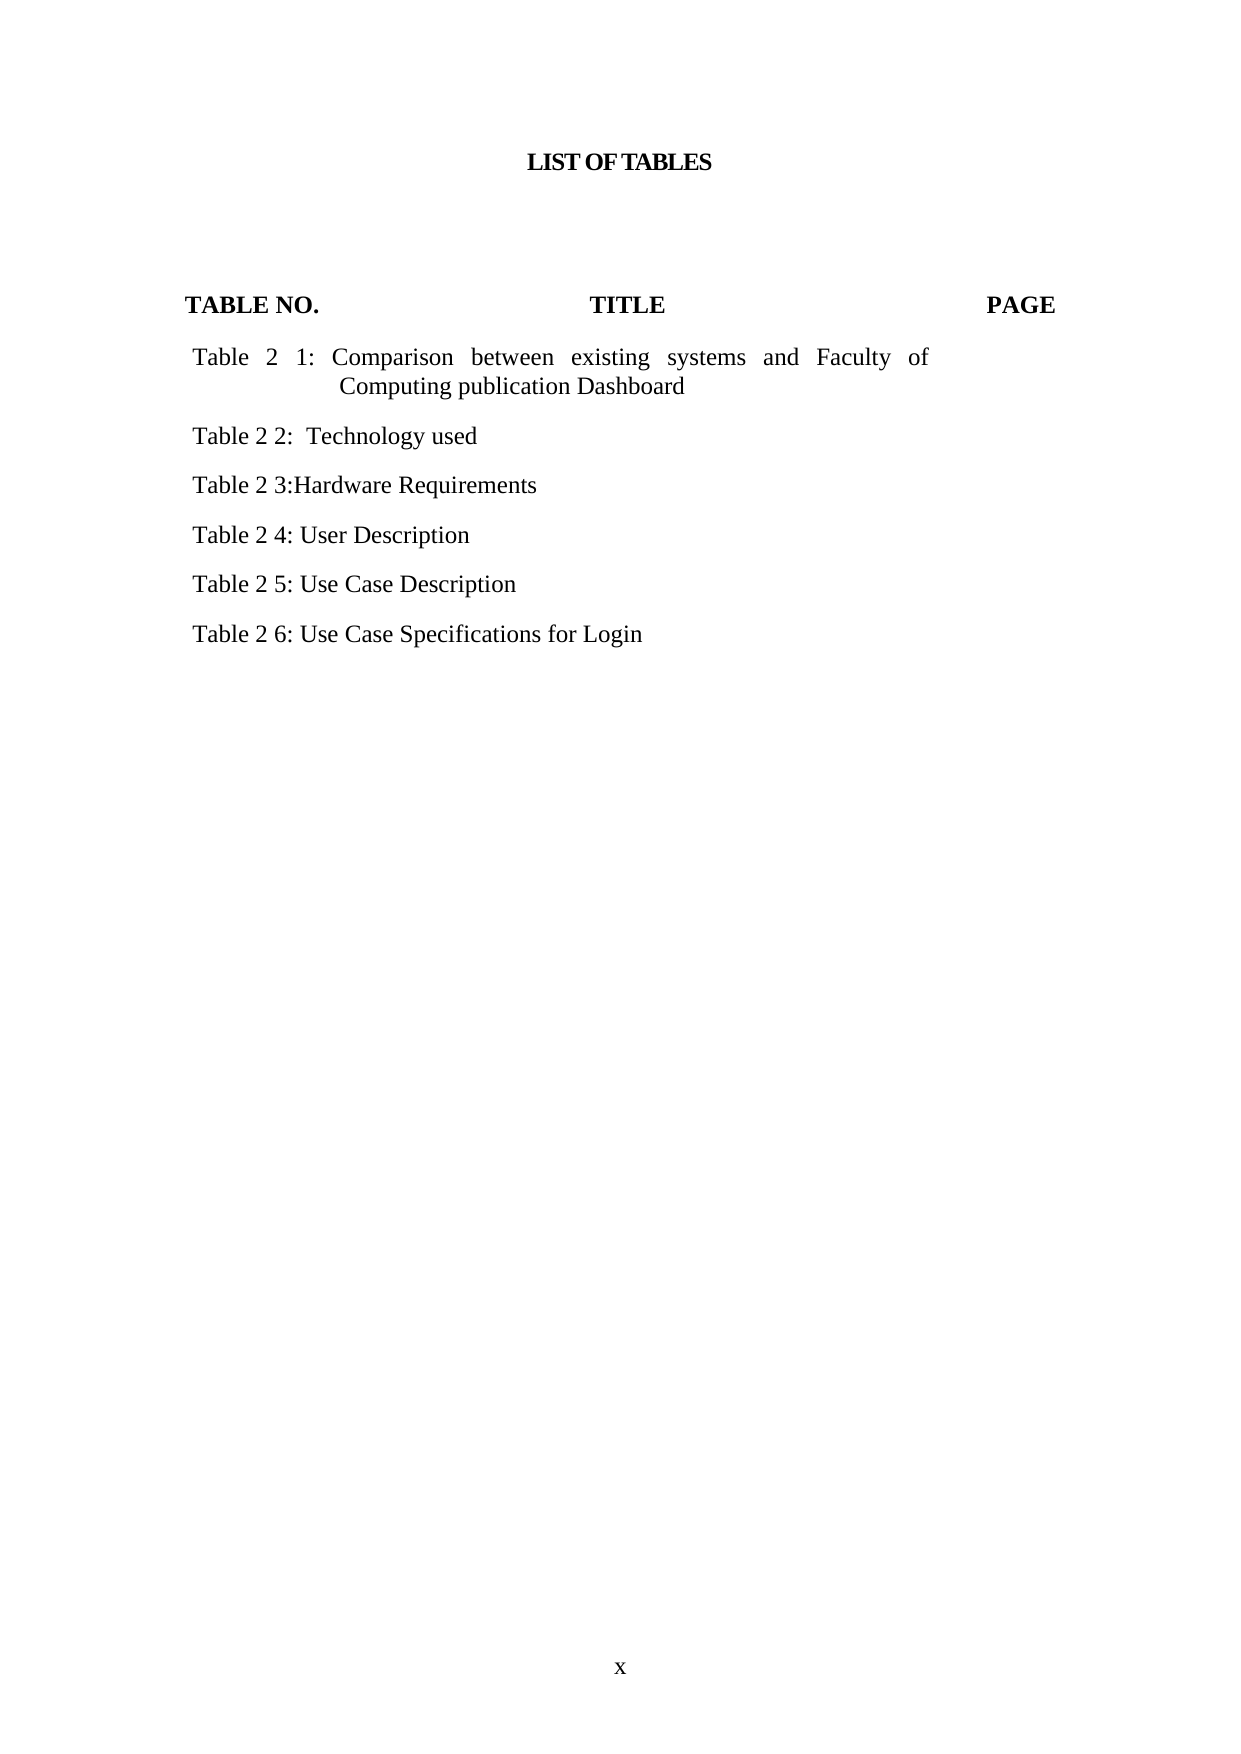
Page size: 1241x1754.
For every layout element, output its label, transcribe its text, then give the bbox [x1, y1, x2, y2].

text Table 2 2: Technology used 23 [192, 421, 929, 449]
table_header PAGE [908, 290, 1056, 342]
text Table 2 1: Comparison between existing systems and Faculty of Computing publication Dashboard 13 [192, 342, 929, 400]
table_header TITLE [347, 290, 908, 342]
title LIST OF TABLES [192, 147, 1048, 176]
text Table 2 6: Use Case Specifications for Login 36 [192, 619, 929, 648]
text Table 2 3:Hardware Requirements 25 [192, 470, 929, 499]
text Table 2 4: User Description 30 [192, 520, 929, 549]
text Table 2 5: Use Case Description 30 [192, 569, 929, 598]
table_header TABLE NO. [185, 290, 347, 342]
